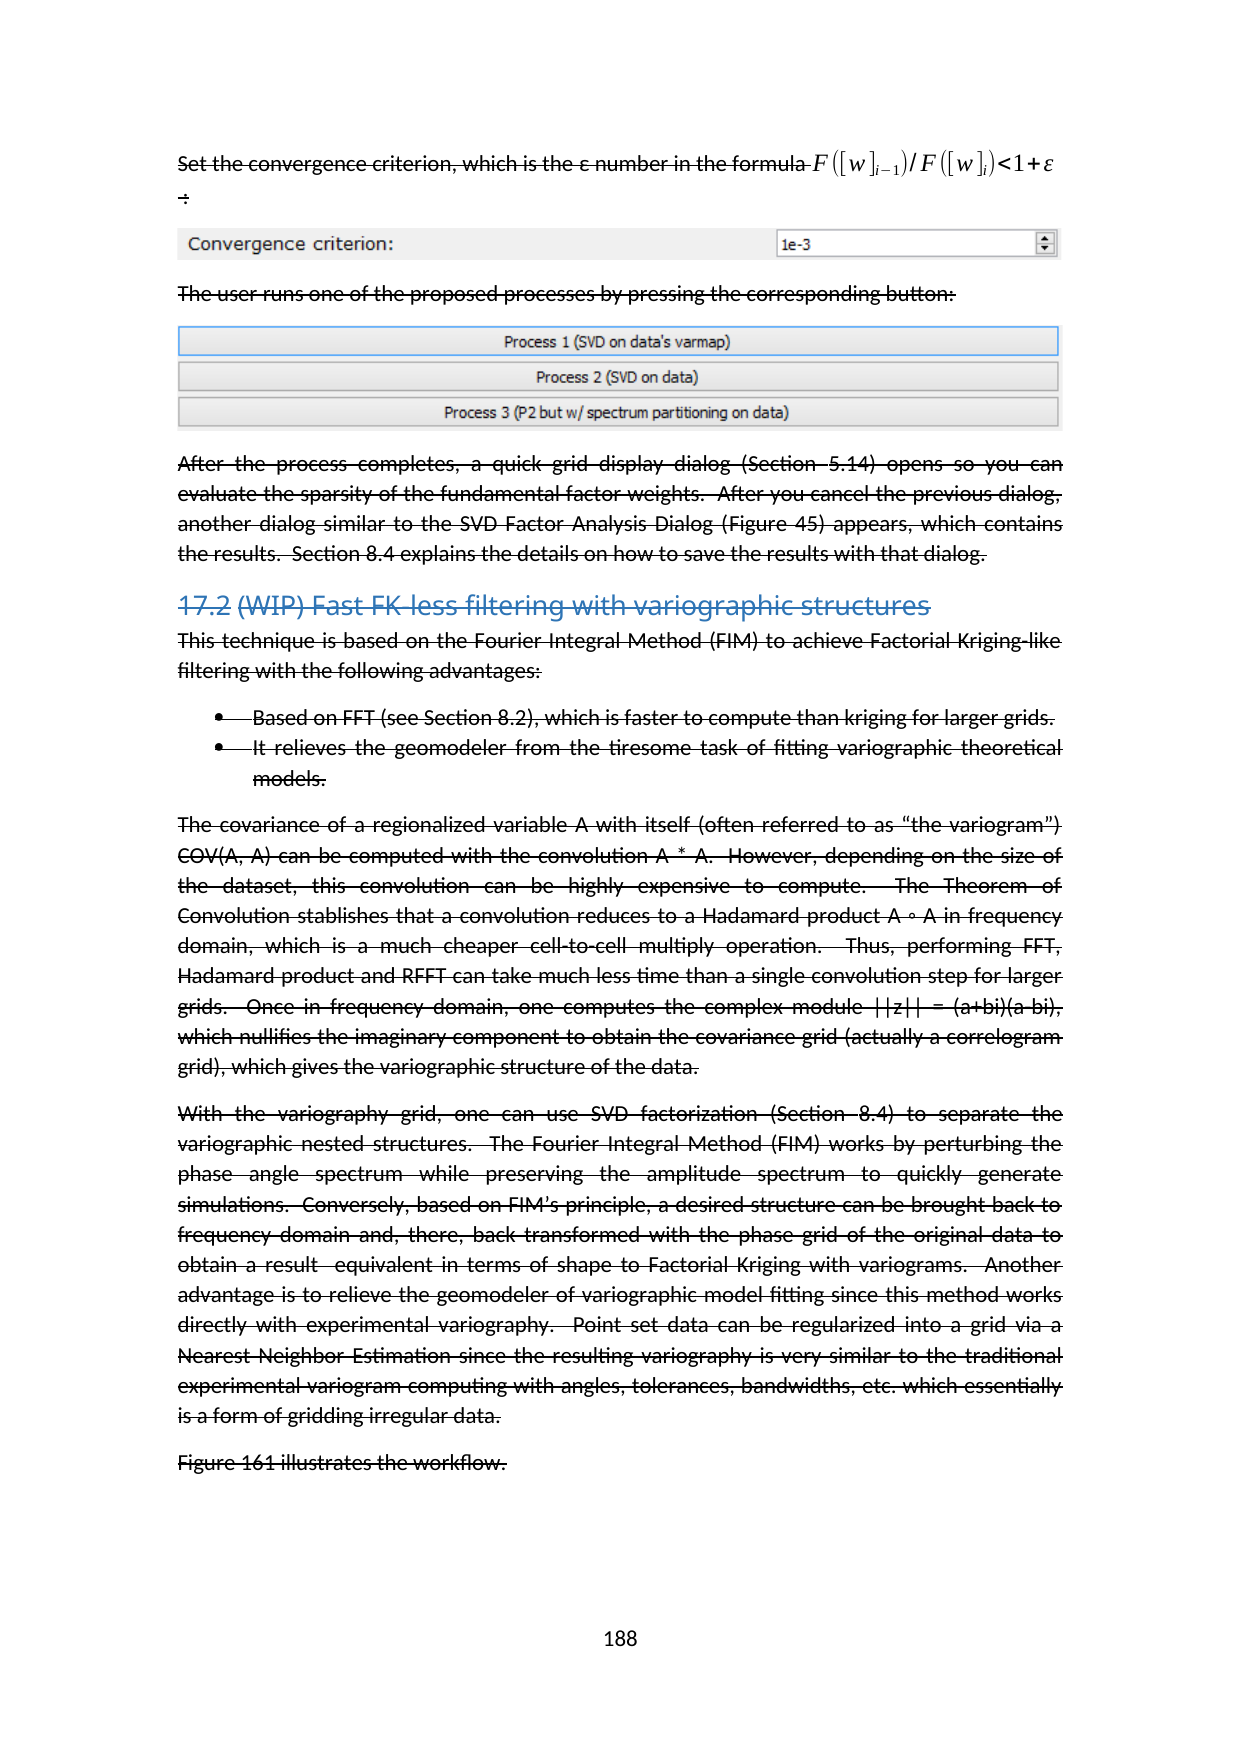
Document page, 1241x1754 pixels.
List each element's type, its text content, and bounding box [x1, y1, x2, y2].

text The user runs one of the proposed processes by pressing the corresponding button: [177, 279, 1063, 307]
subtitle (WIP) Fast FK-less filtering with variographic structures [177, 586, 1063, 623]
list It relieves the geomodeler from the tiresome task of fitting variographic theoretical models. [215, 733, 1063, 749]
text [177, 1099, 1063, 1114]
text Figure 161 illustrates the workflow. [177, 1448, 1063, 1476]
picture [177, 228, 1062, 260]
text After the process completes, a quick grid display dialog (Section 5.13) opens so you can evaluate the sparsity of the fundamental factor weights. After you cancel the previous dialog, another dialog similar to the SVD Factor Analysis Dialog (Figure 45) appears, which contains the results. Section 8.4 explains the details on how to save the results with that dialog. [177, 465, 1063, 525]
text After the process completes, a quick grid display dialog (Section 5.13) opens so you can evaluate the sparsity of the fundamental factor weights. After you cancel the previous dialog, another dialog similar to the SVD Factor Analysis Dialog (Figure 45) appears, which contains the results. Section 8.4 explains the details on how to save the results with that dialog. [177, 526, 1063, 568]
list Based on FFT (see Section 8.2), which is faster to compute than kriging for larger grids. [215, 703, 1063, 731]
text Set the convergence criterion, which is the ε number in the formula : [177, 148, 1063, 210]
text This technique is based on the Fourier Integral Method (FIM) to achieve Factorial Kriging-like filtering with the following advantages: [177, 626, 1063, 684]
text The covariance of a regionalized variable A with itself (often referred to as “the variogram”) COV(A, A) can be computed with the convolution A * A. However, depending on the size of the dataset, this convolution can be highly expensive to compute. The Theorem of Convolution stablishes that a convolution reduces to a Hadamard product A ◦ A in frequency domain, which is a much cheaper cell-to-cell multiply operation. Thus, performing FFT, Hadamard product and RFFT can take much less time than a single convolution step for larger grids. Once in frequency domain, one computes the complex module ||z|| = (a+bi)(a-bi), which nullifies the imaginary component to obtain the covariance grid (actually a correlogram grid), which gives the variographic structure of the data. [177, 857, 1063, 917]
list It relieves the geomodeler from the tiresome task of fitting variographic theoretical models. [215, 750, 1063, 792]
picture [177, 325, 1063, 431]
text The covariance of a regionalized variable A with itself (often referred to as “the variogram”) COV(A, A) can be computed with the convolution A * A. However, depending on the size of the dataset, this convolution can be highly expensive to compute. The Theorem of Convolution stablishes that a convolution reduces to a Hadamard product A ◦ A in frequency domain, which is a much cheaper cell-to-cell multiply operation. Thus, performing FFT, Hadamard product and RFFT can take much less time than a single convolution step for larger grids. Once in frequency domain, one computes the complex module ||z|| = (a+bi)(a-bi), which nullifies the imaginary component to obtain the covariance grid (actually a correlogram grid), which gives the variographic structure of the data. [177, 918, 1063, 977]
